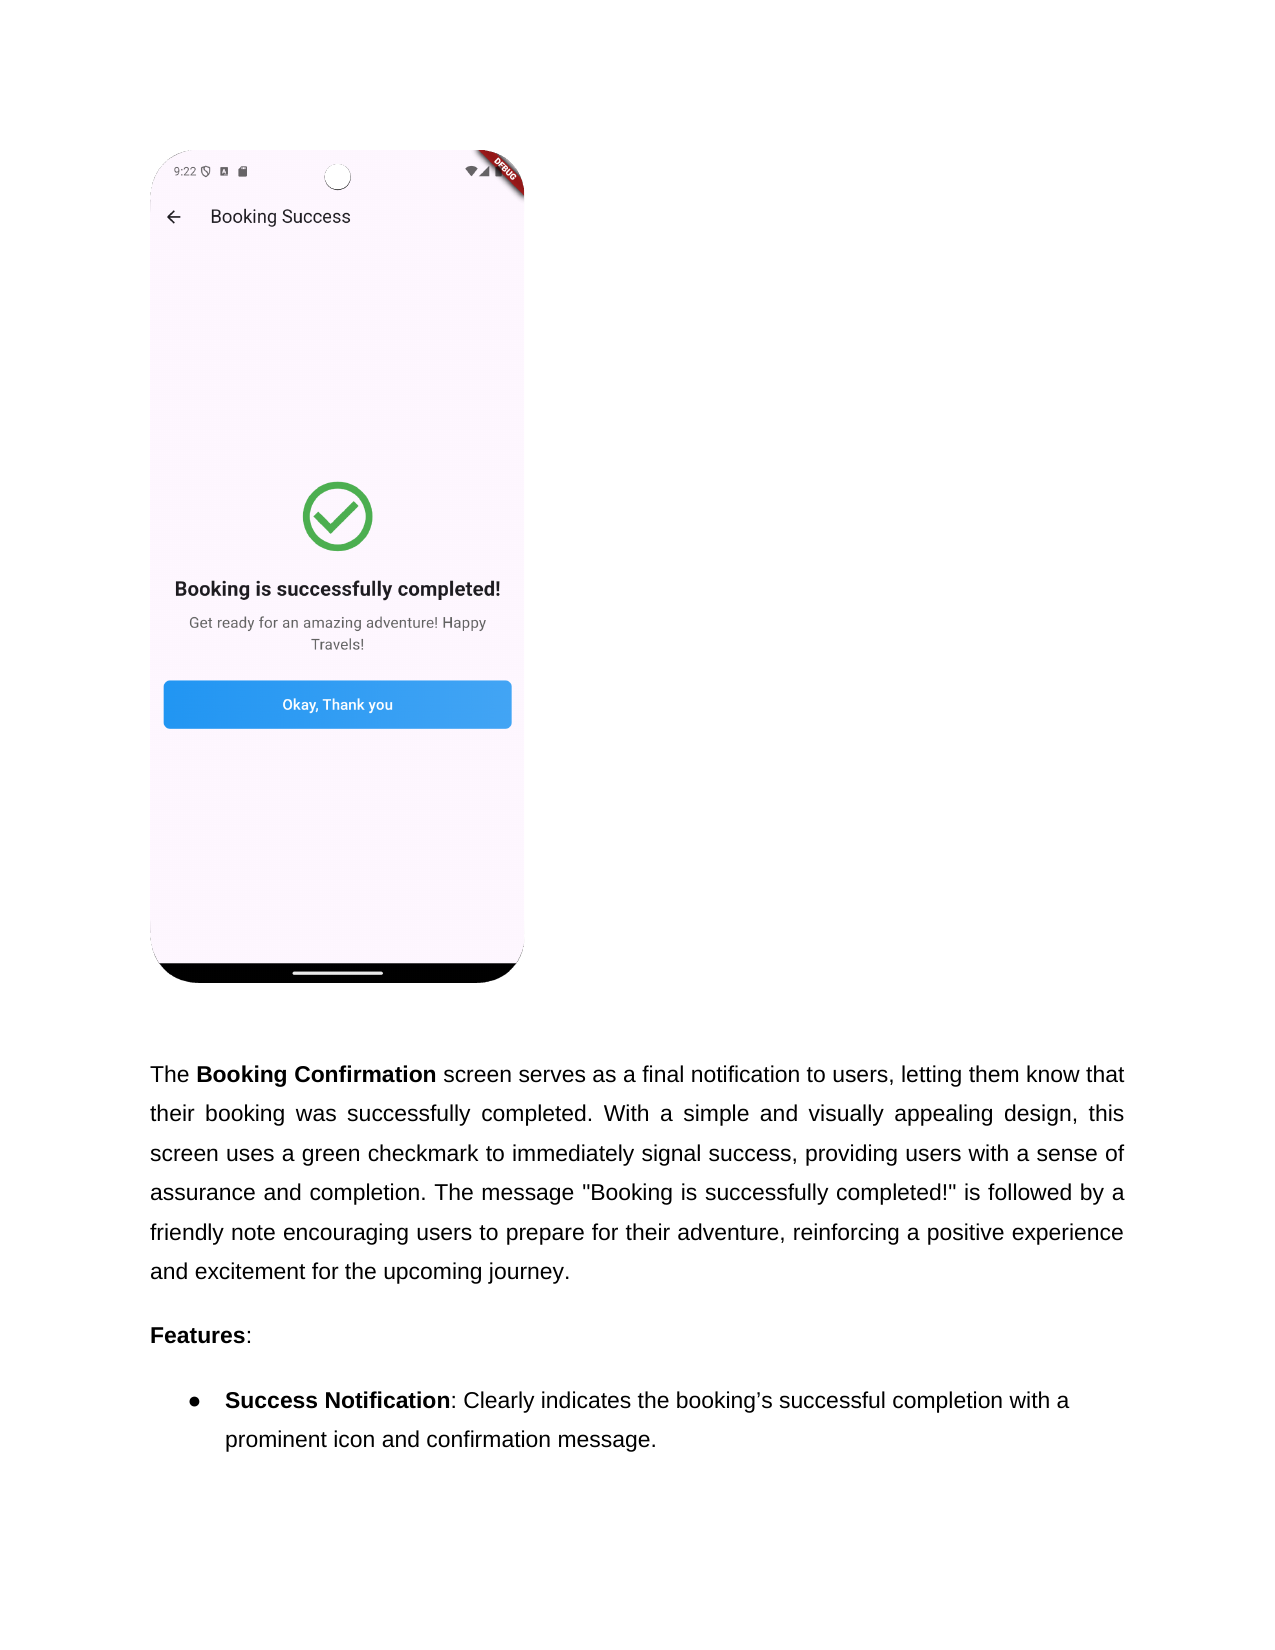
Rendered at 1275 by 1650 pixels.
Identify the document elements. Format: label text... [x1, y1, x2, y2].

text The Booking Confirmation screen serves as a final notification to users, letting them know that their booking was successfully completed. With a simple and visually appealing design, this screen uses a green checkmark to immediately signal success, providing users with a sense of assurance and completion. The message "Booking is successfully completed!" is followed by a friendly note encouraging users to prepare for their adventure, reinforcing a positive experience and excitement for the upcoming journey. [150, 1061, 1125, 1284]
text Features: [150, 1322, 1125, 1349]
list Success Notification: Clearly indicates the booking’s successful completion with a prominent icon and confirmation message. [187, 1387, 1125, 1453]
picture [150, 150, 525, 983]
